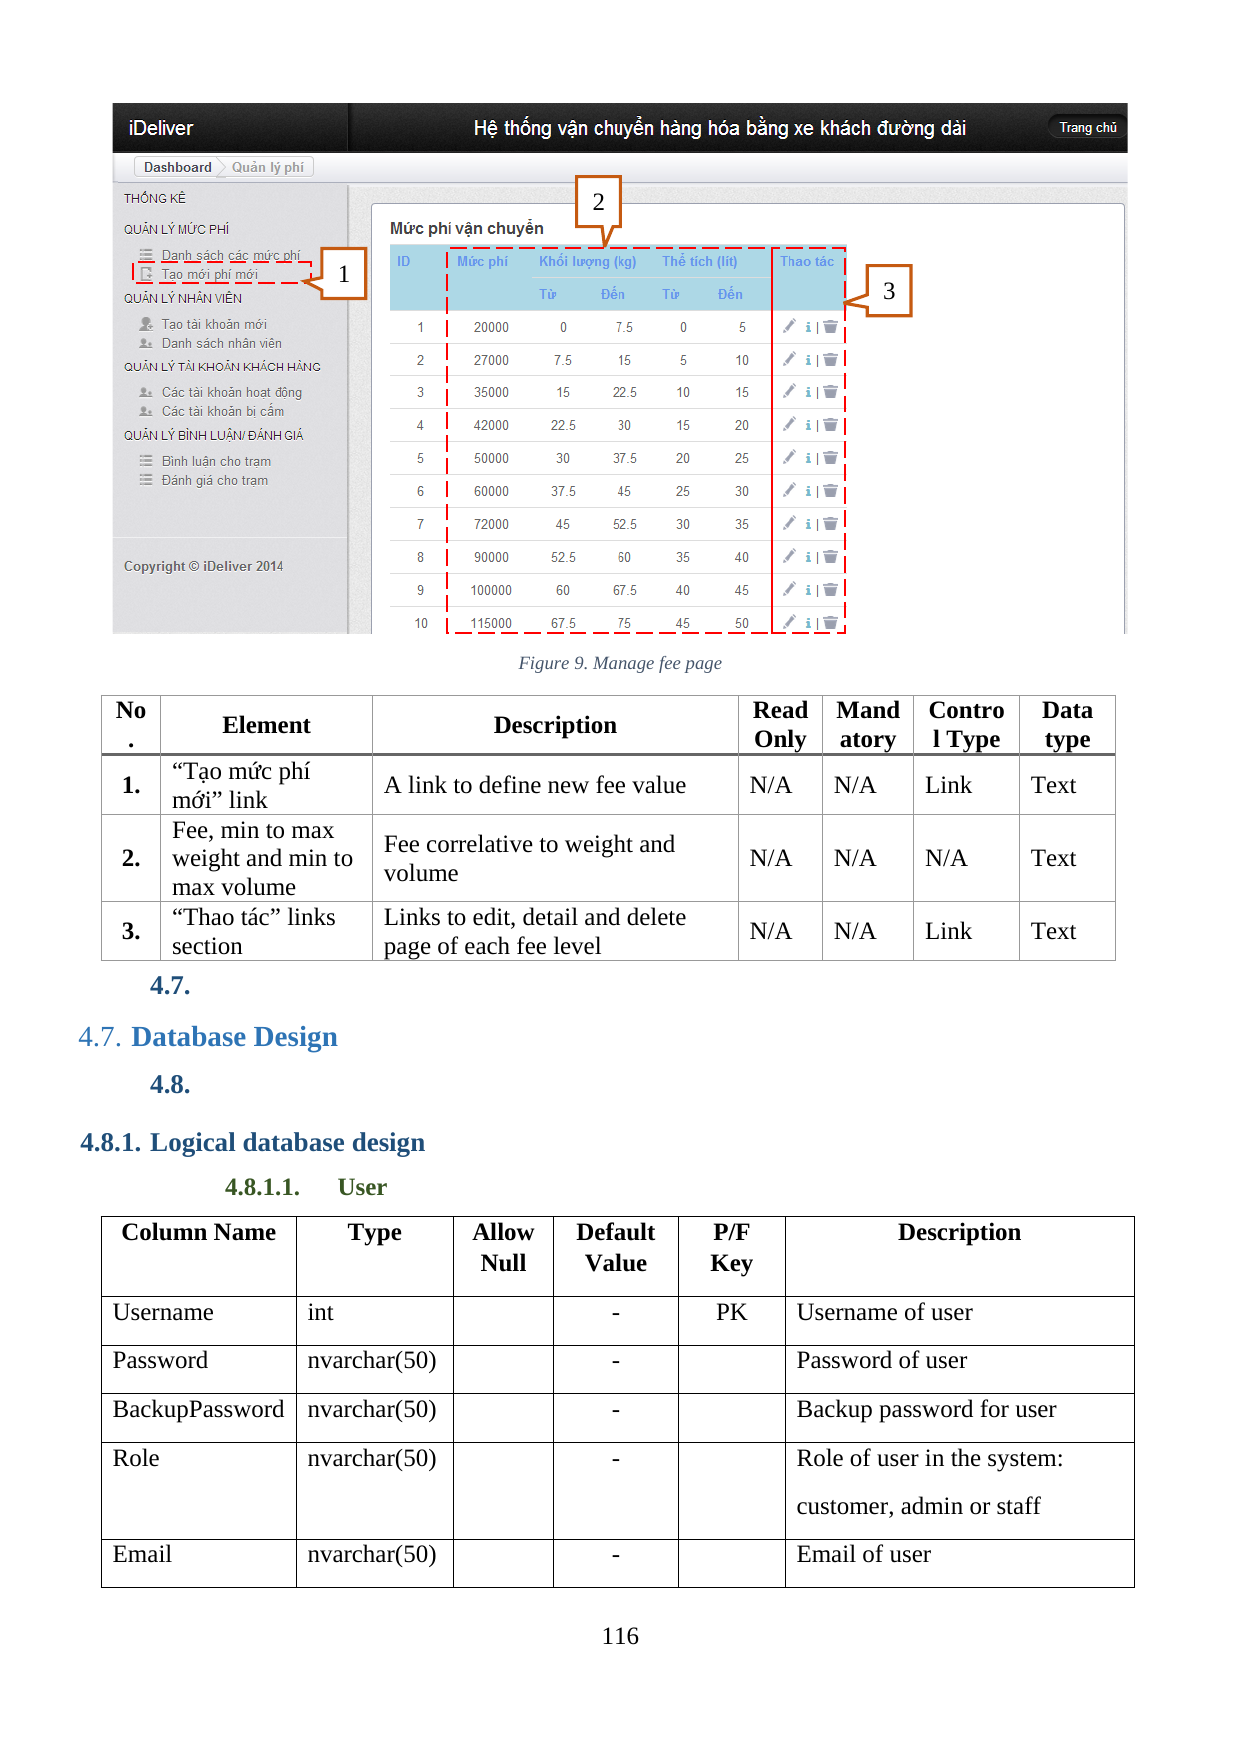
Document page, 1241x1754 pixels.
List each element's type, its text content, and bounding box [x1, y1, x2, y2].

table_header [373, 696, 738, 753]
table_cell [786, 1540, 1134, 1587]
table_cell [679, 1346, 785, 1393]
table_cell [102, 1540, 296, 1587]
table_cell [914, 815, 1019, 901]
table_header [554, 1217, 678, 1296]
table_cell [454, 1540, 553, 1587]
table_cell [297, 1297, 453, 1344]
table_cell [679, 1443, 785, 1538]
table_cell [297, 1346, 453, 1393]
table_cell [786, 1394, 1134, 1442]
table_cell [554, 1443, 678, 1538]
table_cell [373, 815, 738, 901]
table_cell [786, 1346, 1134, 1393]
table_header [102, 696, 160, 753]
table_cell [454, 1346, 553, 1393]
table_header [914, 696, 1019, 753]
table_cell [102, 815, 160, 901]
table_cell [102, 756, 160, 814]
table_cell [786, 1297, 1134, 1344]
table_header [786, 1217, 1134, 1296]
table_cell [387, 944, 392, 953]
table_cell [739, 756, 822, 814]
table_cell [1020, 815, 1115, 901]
subtitle User [225, 1172, 1128, 1201]
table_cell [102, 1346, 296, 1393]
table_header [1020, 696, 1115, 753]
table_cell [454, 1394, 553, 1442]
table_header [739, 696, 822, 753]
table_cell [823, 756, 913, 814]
subtitle Logical database design [141, 1126, 1128, 1157]
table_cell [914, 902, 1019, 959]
subtitle Database Design [122, 1019, 1128, 1053]
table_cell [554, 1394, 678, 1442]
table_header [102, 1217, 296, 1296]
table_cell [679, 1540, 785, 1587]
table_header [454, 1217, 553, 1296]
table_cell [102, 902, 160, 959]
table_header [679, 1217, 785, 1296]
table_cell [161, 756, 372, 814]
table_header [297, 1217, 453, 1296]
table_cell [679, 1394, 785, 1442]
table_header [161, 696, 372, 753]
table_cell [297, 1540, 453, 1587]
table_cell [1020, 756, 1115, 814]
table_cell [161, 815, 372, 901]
picture [112, 103, 1128, 634]
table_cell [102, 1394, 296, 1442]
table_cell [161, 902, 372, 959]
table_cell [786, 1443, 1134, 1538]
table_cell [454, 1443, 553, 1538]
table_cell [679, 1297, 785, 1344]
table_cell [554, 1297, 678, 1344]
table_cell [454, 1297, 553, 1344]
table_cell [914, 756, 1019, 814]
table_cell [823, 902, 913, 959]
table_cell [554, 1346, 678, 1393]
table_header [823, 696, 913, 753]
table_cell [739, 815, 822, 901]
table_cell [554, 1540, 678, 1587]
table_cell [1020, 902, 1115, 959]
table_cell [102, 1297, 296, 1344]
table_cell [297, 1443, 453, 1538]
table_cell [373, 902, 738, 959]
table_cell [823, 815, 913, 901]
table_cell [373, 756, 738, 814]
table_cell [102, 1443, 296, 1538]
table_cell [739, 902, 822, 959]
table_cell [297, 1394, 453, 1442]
